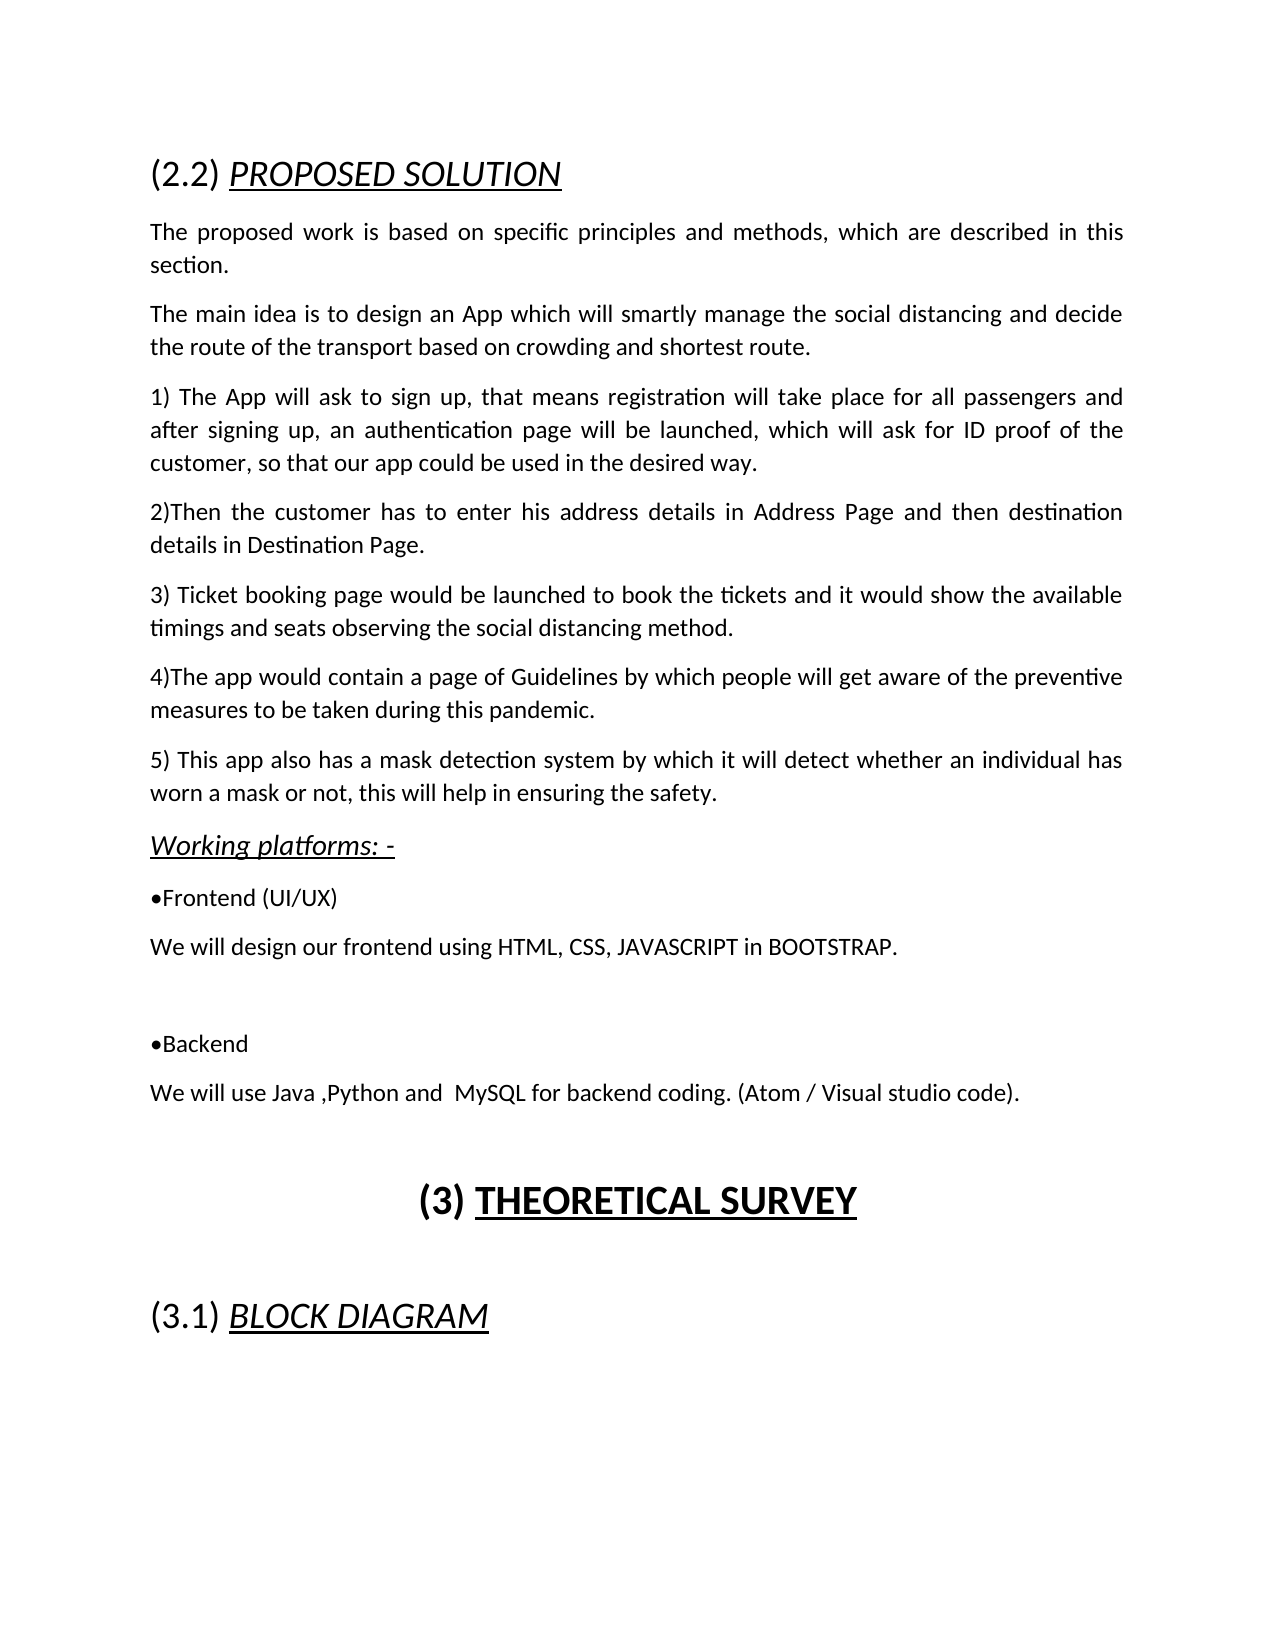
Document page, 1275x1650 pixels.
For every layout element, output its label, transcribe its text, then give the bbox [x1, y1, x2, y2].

text (2.2) PROPOSED SOLUTION [150, 150, 1125, 196]
text •Frontend (UI/UX) [150, 882, 1125, 912]
text Working platforms: - [150, 827, 1125, 862]
text We will design our frontend using HTML, CSS, JAVASCRIPT in BOOTSTRAP. [150, 931, 1125, 962]
text 1) The App will ask to sign up, that means registration will take place for all passengers and after signing up, an authentication page will be launched, which will ask for ID proof of the customer, so that our app could be used in the desired way. [150, 381, 1125, 477]
text 3) Ticket booking page would be launched to book the tickets and it would show the available timings and seats observing the social distancing method. [150, 579, 1125, 642]
text •Backend [150, 1028, 1125, 1058]
text 2)Then the customer has to enter his address details in Address Page and then destination details in Destination Page. [150, 497, 1125, 560]
text 5) This app also has a mask detection system by which it will detect whether an individual has worn a mask or not, this will help in ensuring the safety. [150, 744, 1125, 807]
text 4)The app would contain a page of Guidelines by which people will get aware of the preventive measures to be taken during this pandemic. [150, 662, 1125, 725]
text (3) THEORETICAL SURVEY [150, 1174, 1125, 1224]
text The main idea is to design an App which will smartly manage the social distancing and decide the route of the transport based on crowding and shortest route. [150, 299, 1125, 362]
text We will use Java ,Python and MySQL for backend coding. (Atom / Visual studio code). [150, 1077, 1125, 1108]
text (3.1) BLOCK DIAGRAM [150, 1292, 1125, 1338]
text The proposed work is based on specific principles and methods, which are described in this section. [150, 216, 1125, 279]
